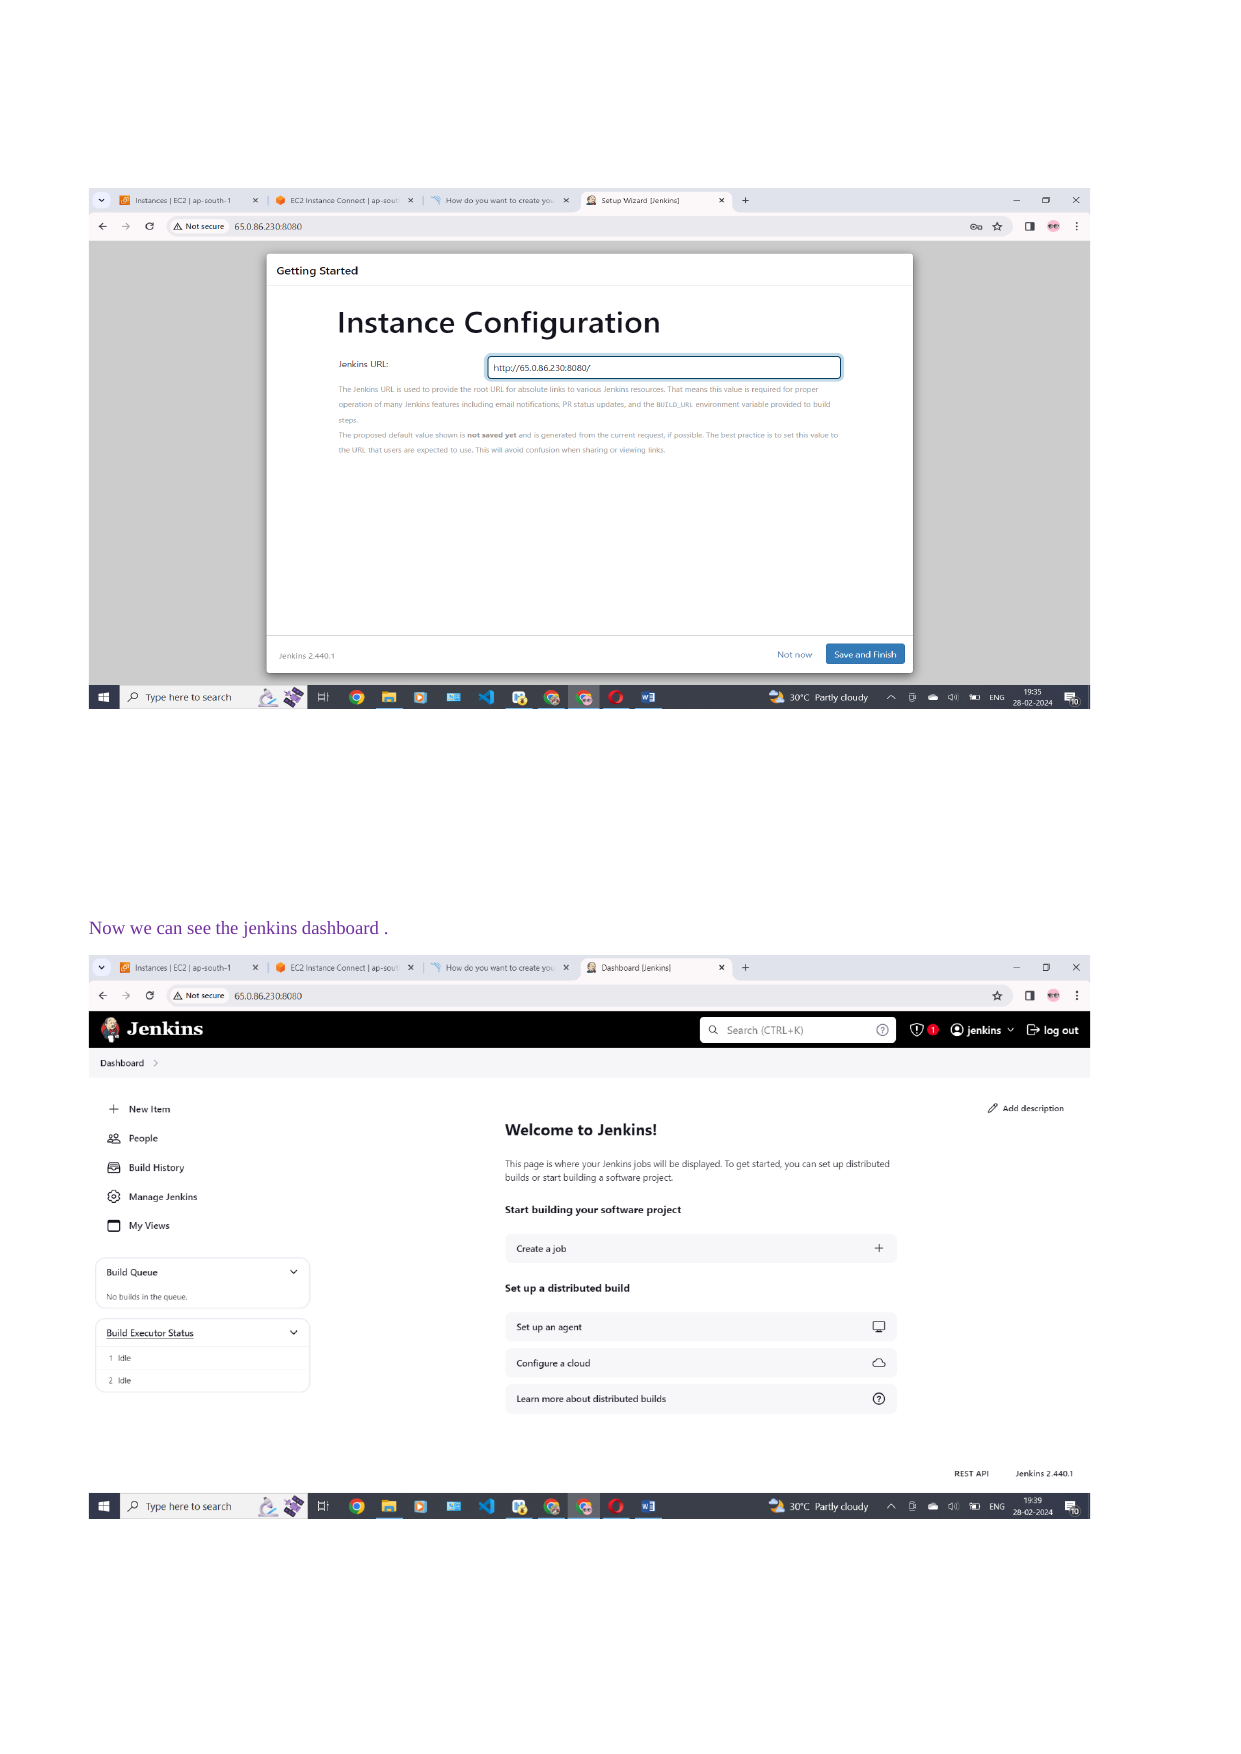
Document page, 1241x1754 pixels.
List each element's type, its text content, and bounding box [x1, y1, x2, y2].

picture [88, 188, 1091, 709]
picture [88, 955, 1091, 1519]
text Now we can see the jenkins dashboard . [89, 917, 1090, 938]
